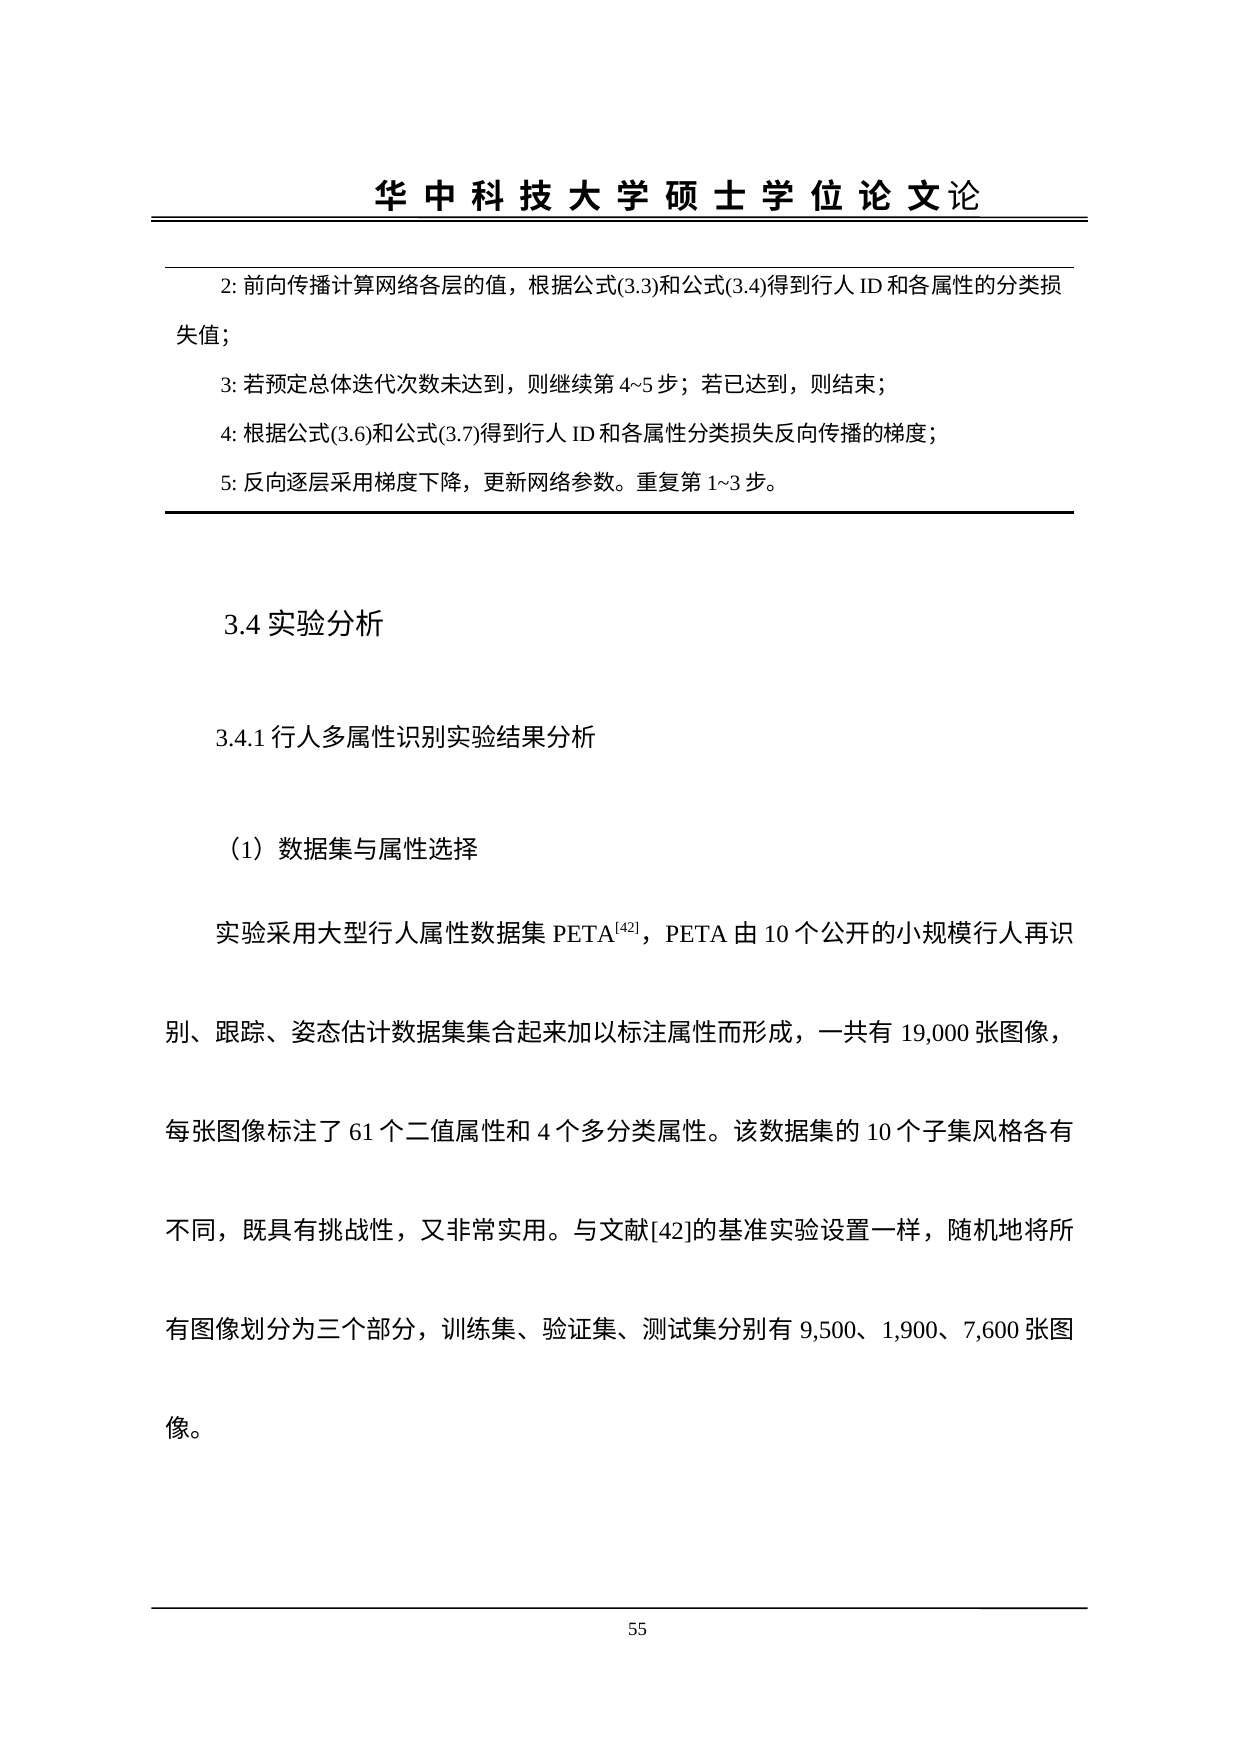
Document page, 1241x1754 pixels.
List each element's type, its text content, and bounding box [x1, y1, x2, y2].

text （1）数据集与属性选择 [165, 814, 1075, 880]
subtitle 3.4 实验分析 [165, 589, 1075, 655]
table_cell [165, 268, 1074, 511]
text 实验采用大型行人属性数据集PETA[42]，PETA由10个公开的小规模行人再识别、跟踪、姿态估计数据集集合起来加以标注属性而形成，一共有19,000张图像，每张图像标注了61个二值属性和4个多分类属性。该数据集的10个子集风格各有不同，既具有挑战性，又非常实用。与文献[42]的基准实验设置一样，随机地将所有图像划分为三个部分，训练集、验证集、测试集分别有9,500、1,900、7,600张图像。 [165, 898, 1075, 1460]
subtitle 3.4.1 行人多属性识别实验结果分析 [165, 703, 1075, 769]
